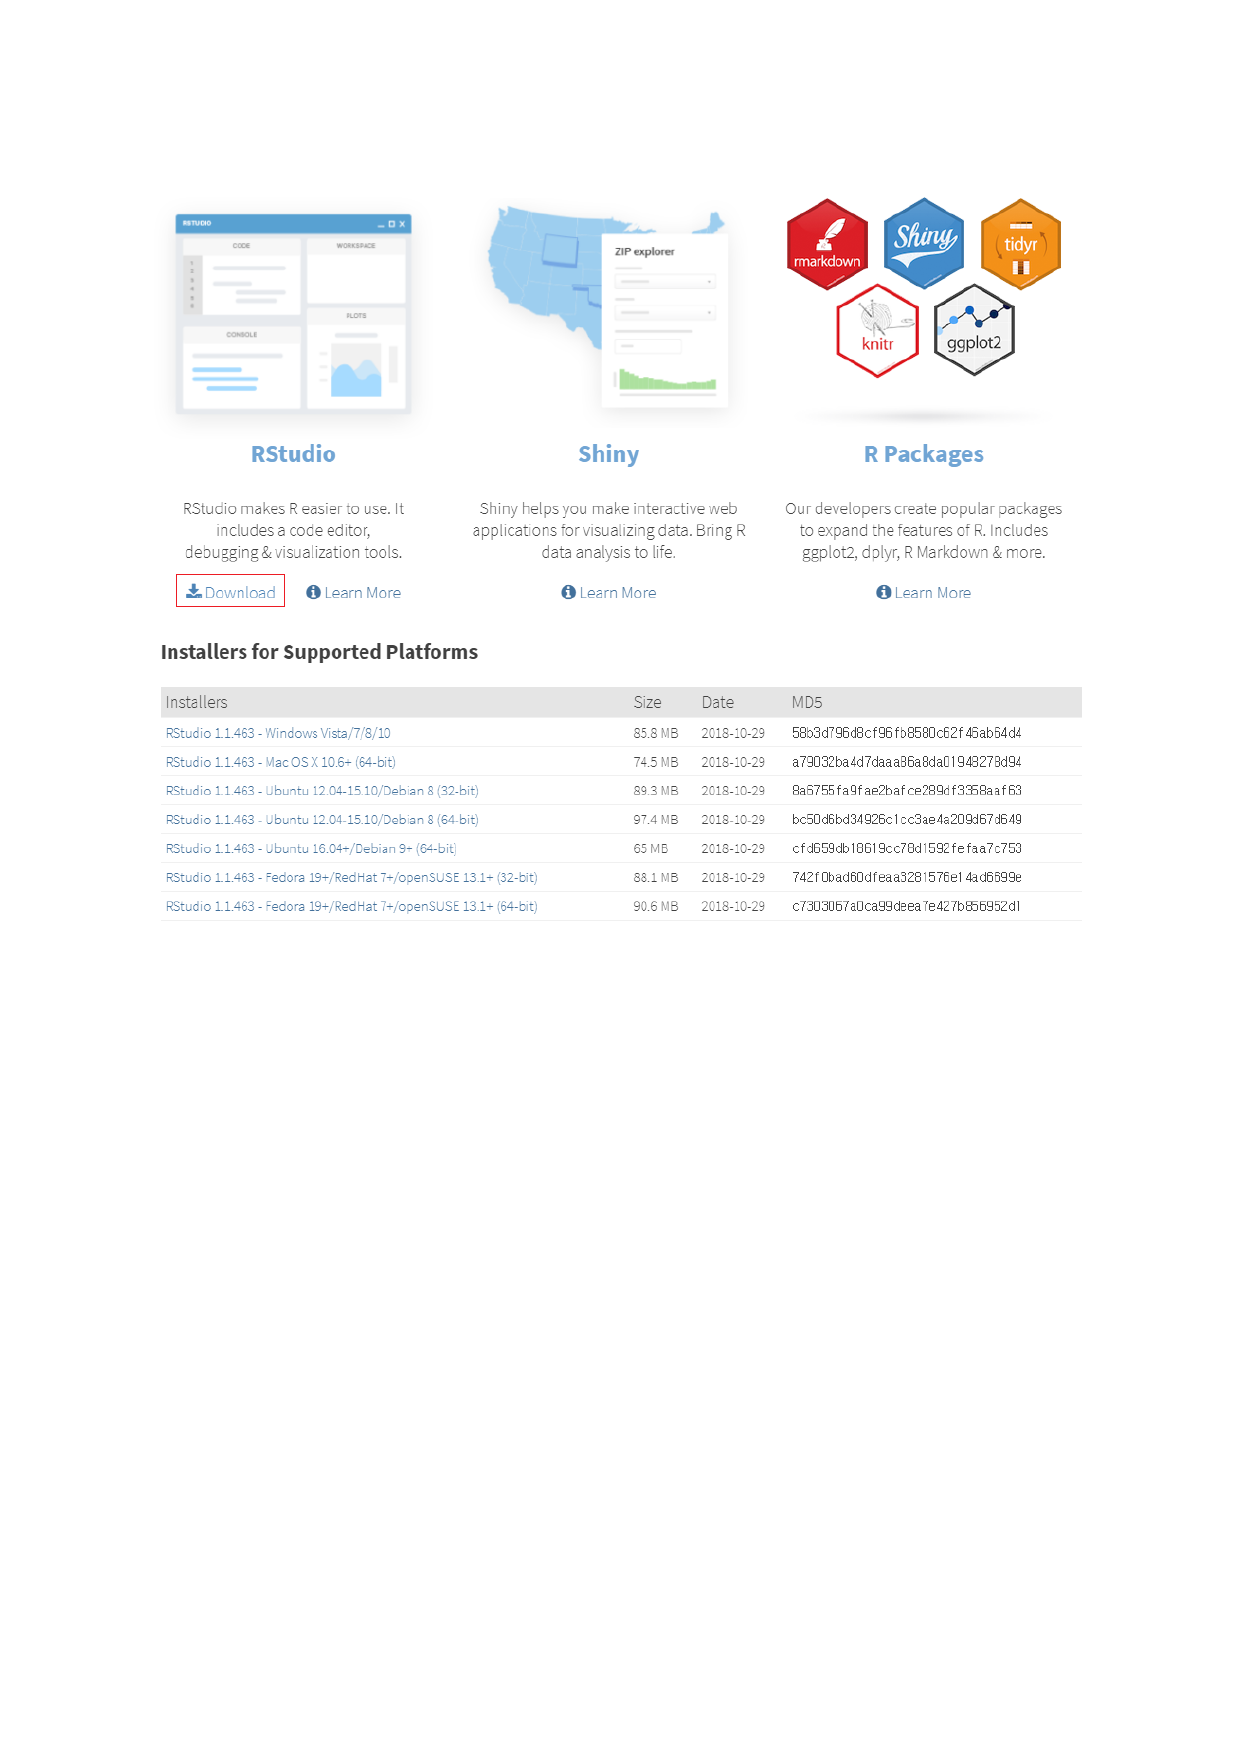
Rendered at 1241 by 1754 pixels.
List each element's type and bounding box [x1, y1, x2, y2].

picture [150, 177, 1090, 616]
picture [150, 634, 1090, 928]
